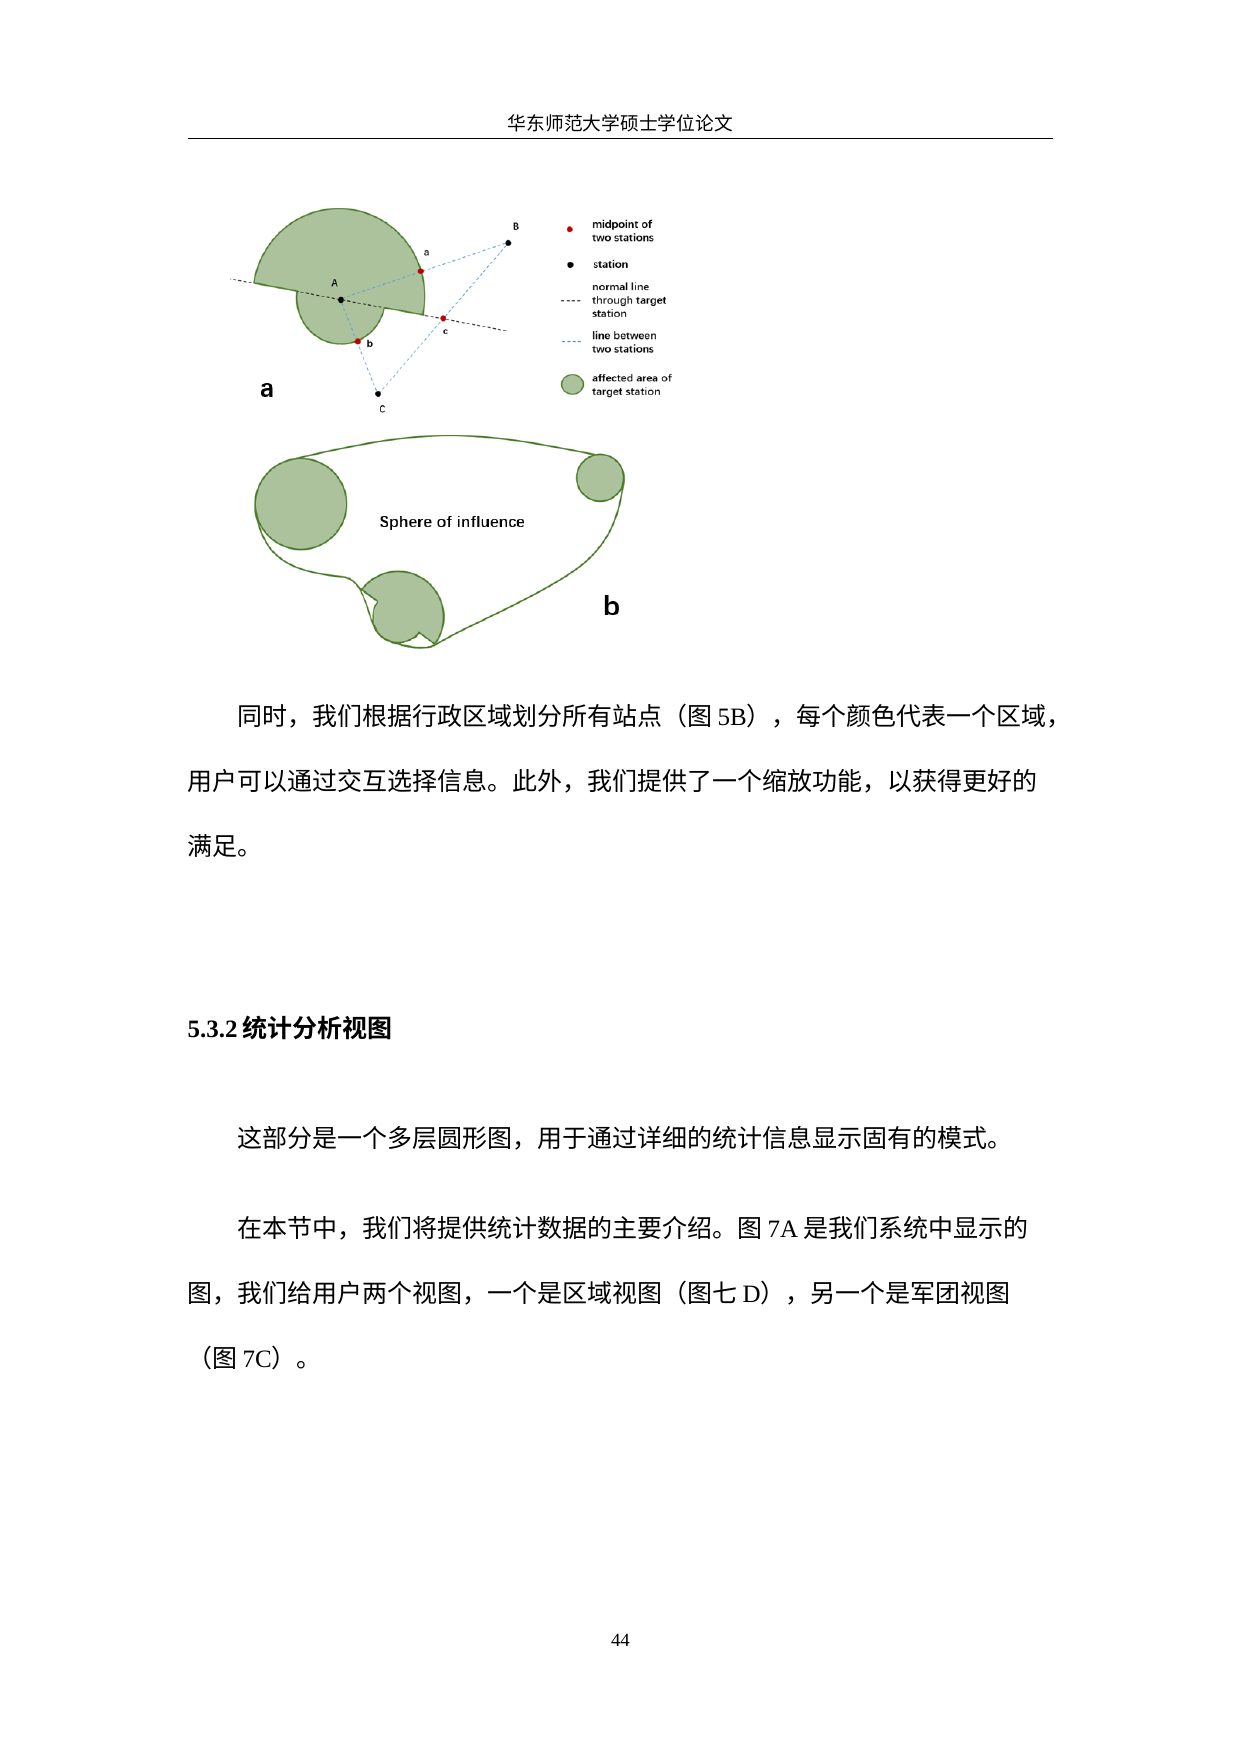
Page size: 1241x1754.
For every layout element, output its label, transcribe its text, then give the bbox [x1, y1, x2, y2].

text 这部分是一个多层圆形图，用于通过详细的统计信息显示固有的模式。 [187, 1104, 1053, 1169]
text 在本节中，我们将提供统计数据的主要介绍。图7A是我们系统中显示的图，我们给用户两个视图，一个是区域视图（图七D），另一个是军团视图（图7C）。 [187, 1194, 1053, 1389]
text 同时，我们根据行政区域划分所有站点（图5B），每个颜色代表一个区域，用户可以通过交互选择信息。此外，我们提供了一个缩放功能，以获得更好的满足。 [187, 682, 1053, 877]
text 5.3.2统计分析视图 [187, 994, 1053, 1059]
